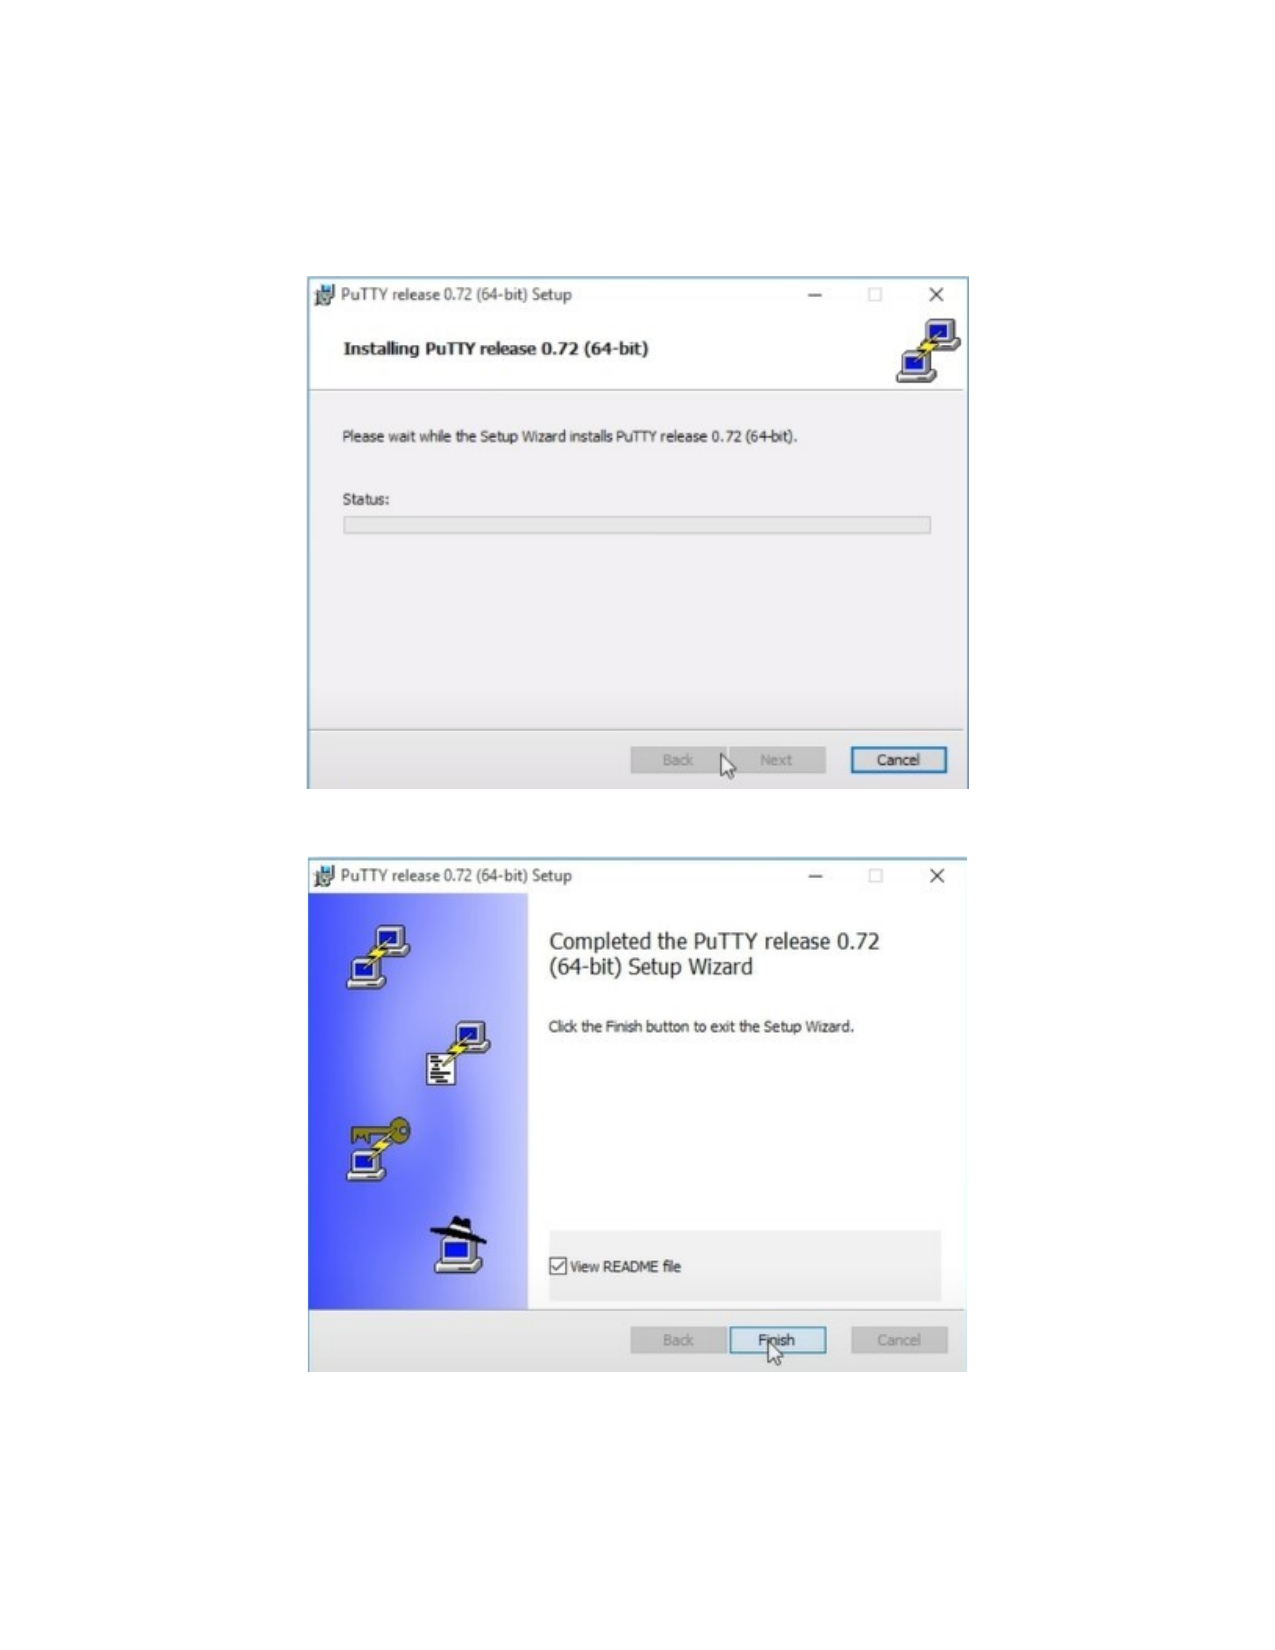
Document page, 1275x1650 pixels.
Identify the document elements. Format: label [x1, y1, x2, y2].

picture [307, 856, 968, 1372]
picture [306, 276, 969, 789]
